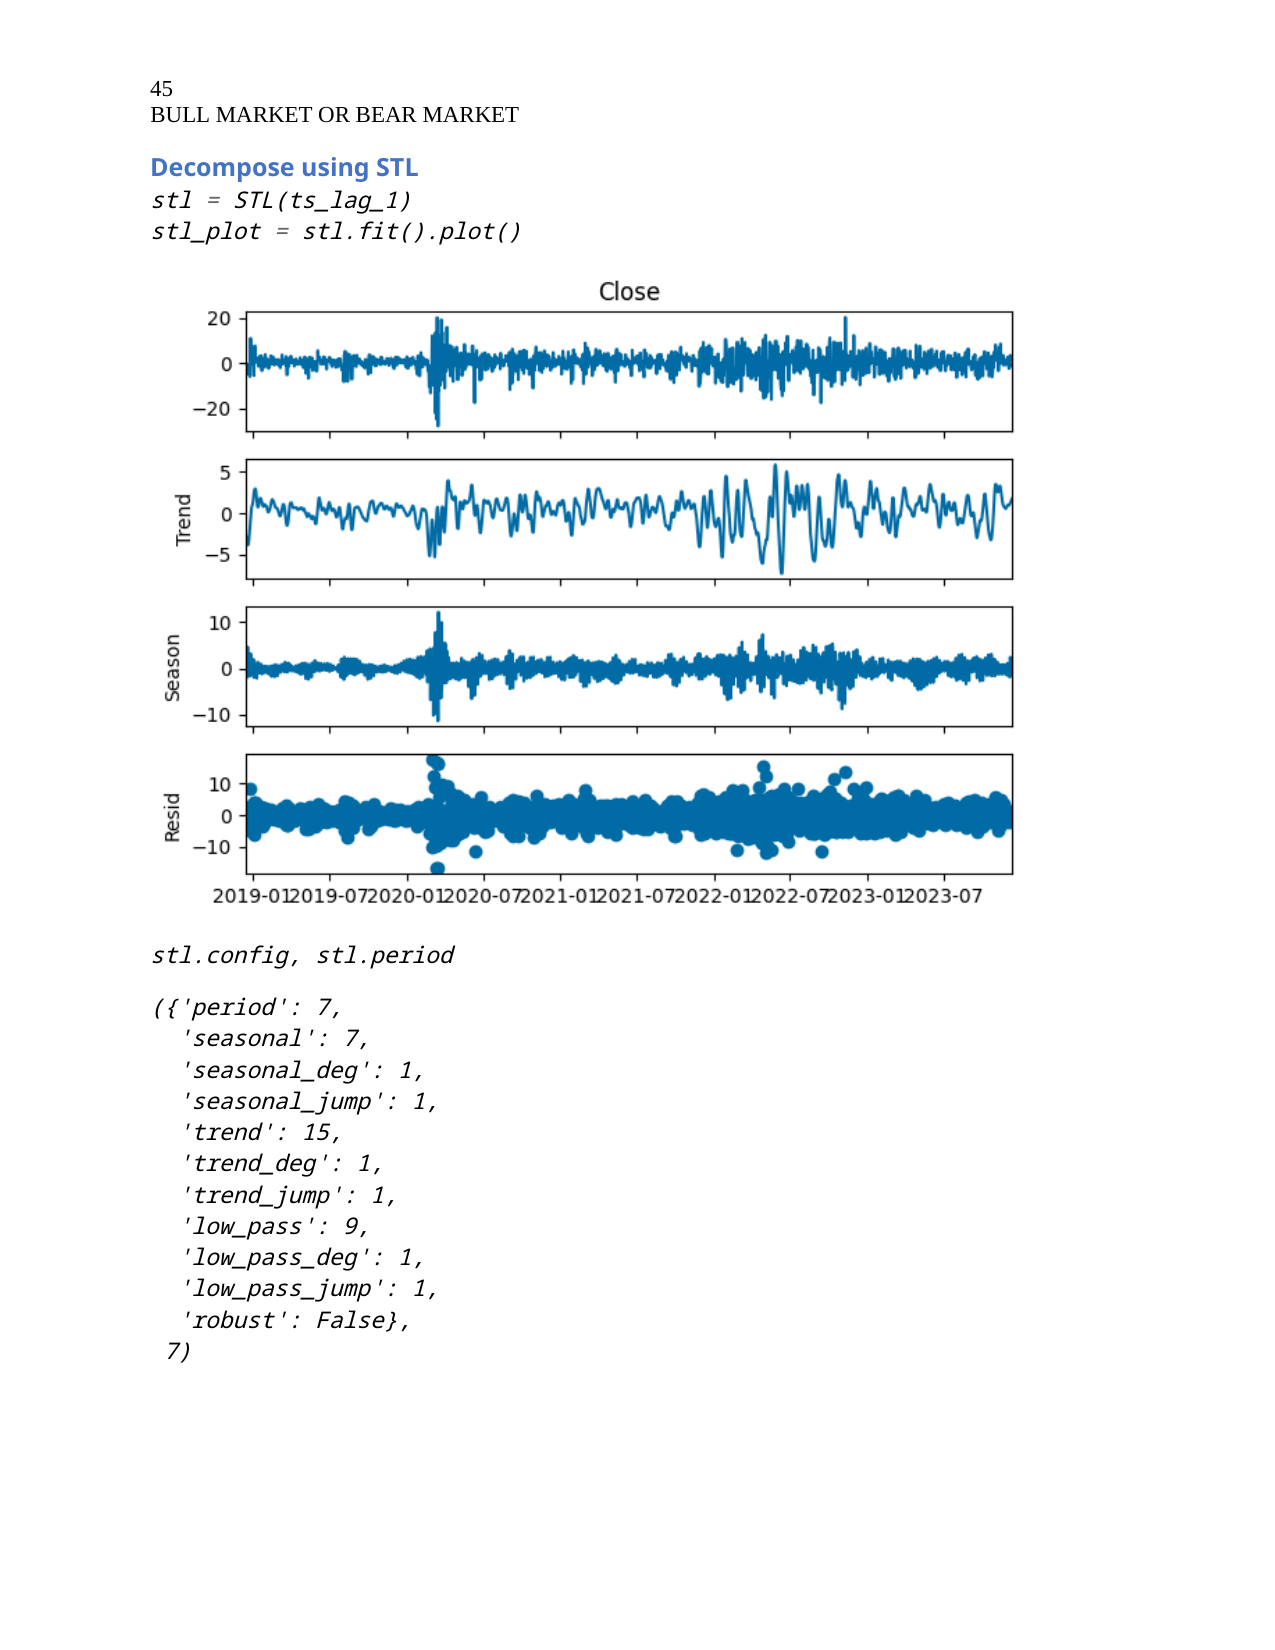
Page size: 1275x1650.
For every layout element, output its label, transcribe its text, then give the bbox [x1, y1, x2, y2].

text ({'period': 7, 'seasonal': 7, 'seasonal_deg': 1, 'seasonal_jump': 1, 'trend': 15, 'trend_deg': 1, 'trend_jump': 1, 'low_pass': 9, 'low_pass_deg': 1, 'low_pass_jump': 1, 'robust': False}, 7) [150, 991, 1125, 1366]
picture [150, 267, 1025, 921]
text stl.config, stl.period [150, 939, 1125, 970]
subtitle Decompose using STL [150, 150, 1125, 184]
text stl = STL(ts_lag_1) stl_plot = stl.fit().plot() [150, 184, 1125, 247]
